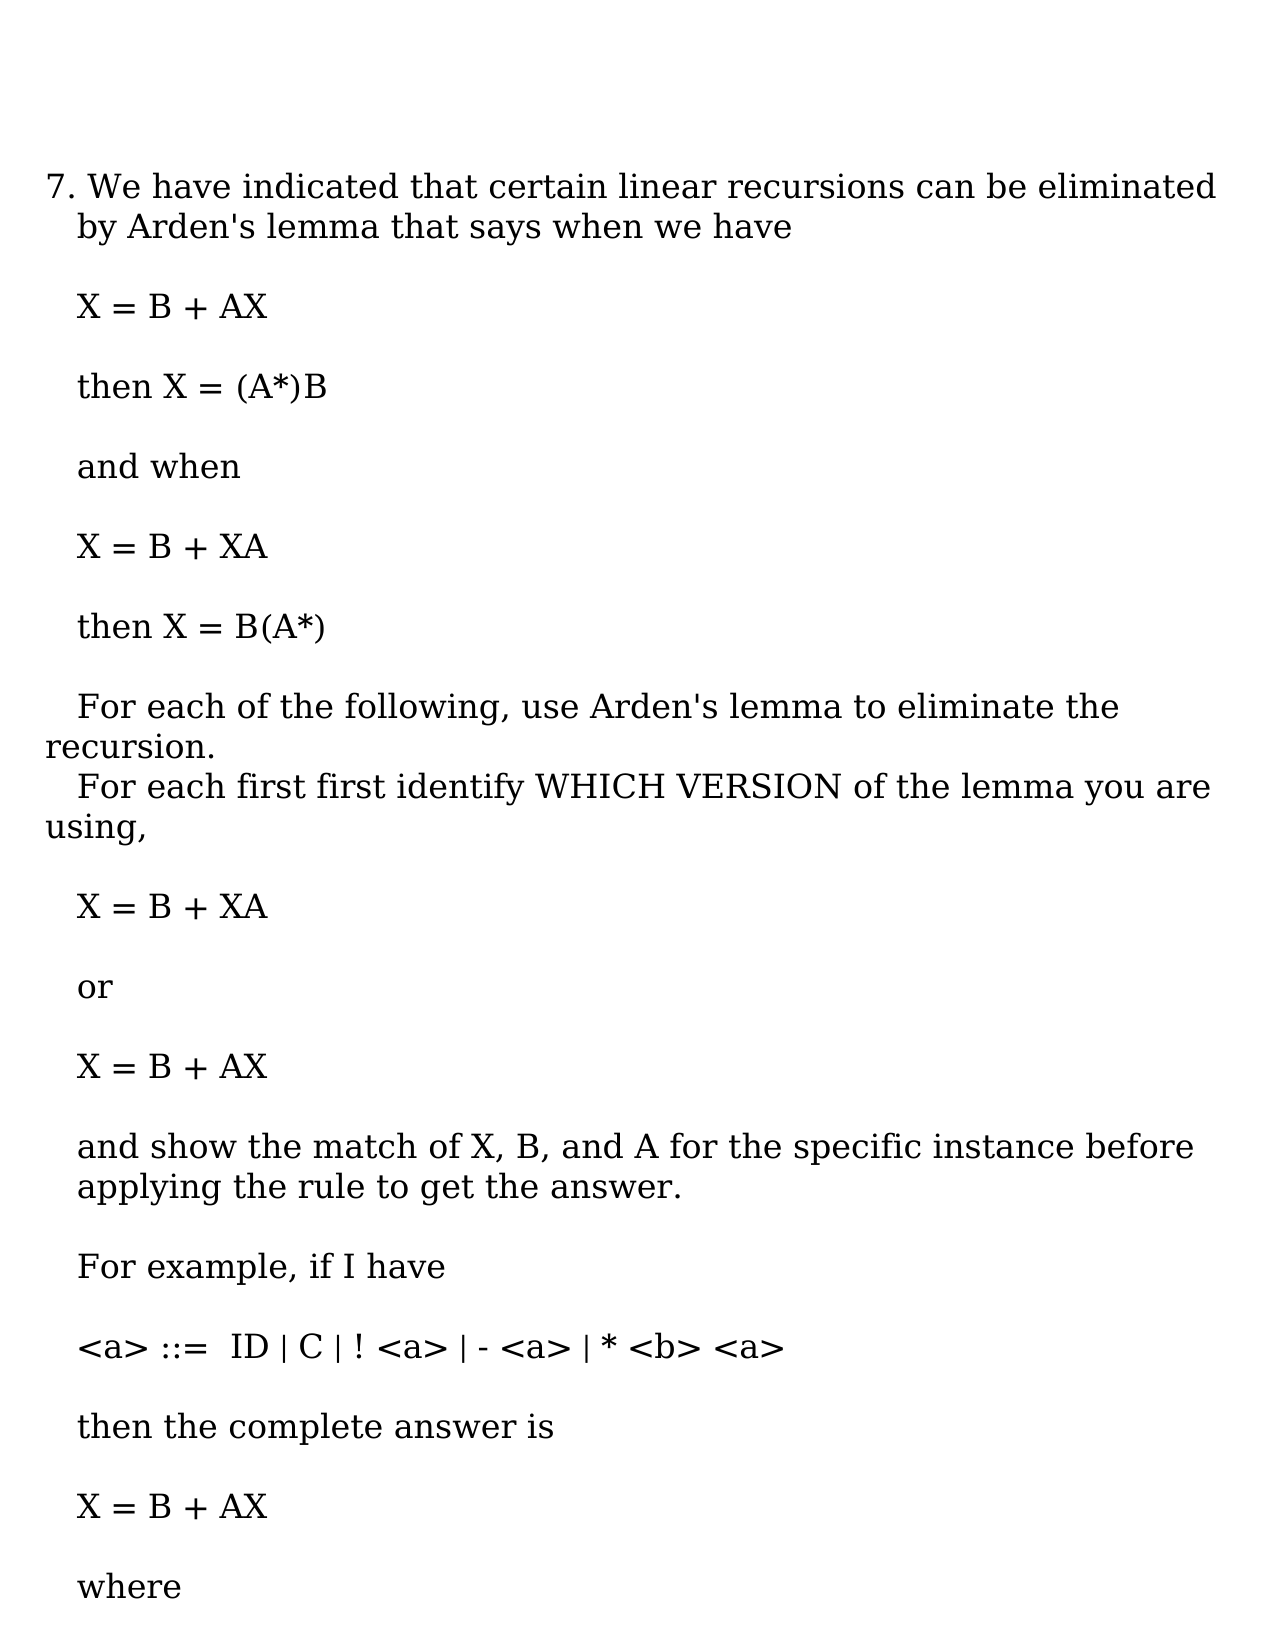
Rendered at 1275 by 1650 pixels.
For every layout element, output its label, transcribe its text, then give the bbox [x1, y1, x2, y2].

text and show the match of X, B, and A for the specific instance before [45, 1125, 1230, 1165]
text X = B + AX [45, 1045, 1230, 1085]
text X = B + XA [45, 525, 1230, 565]
text then X = (A*)B [45, 365, 1230, 405]
text then X = B(A*) [45, 605, 1230, 645]
text X = B + XA [45, 885, 1230, 925]
text or [45, 965, 1230, 1005]
text X = B + AX [45, 285, 1230, 325]
text <a> ::= ID | C | ! <a> | - <a> | * <b> <a> [45, 1325, 1230, 1365]
text applying the rule to get the answer. [45, 1165, 1230, 1205]
text and when [45, 445, 1230, 485]
text X = B + AX [45, 1485, 1230, 1525]
text For each first first identify WHICH VERSION of the lemma you are using, [45, 765, 1230, 845]
text For each of the following, use Arden's lemma to eliminate the recursion. [45, 685, 1230, 765]
text by Arden's lemma that says when we have [45, 205, 1230, 245]
text For example, if I have [45, 1245, 1230, 1285]
text then the complete answer is [45, 1405, 1230, 1445]
text where [45, 1565, 1230, 1605]
text 7. We have indicated that certain linear recursions can be eliminated [45, 165, 1230, 205]
